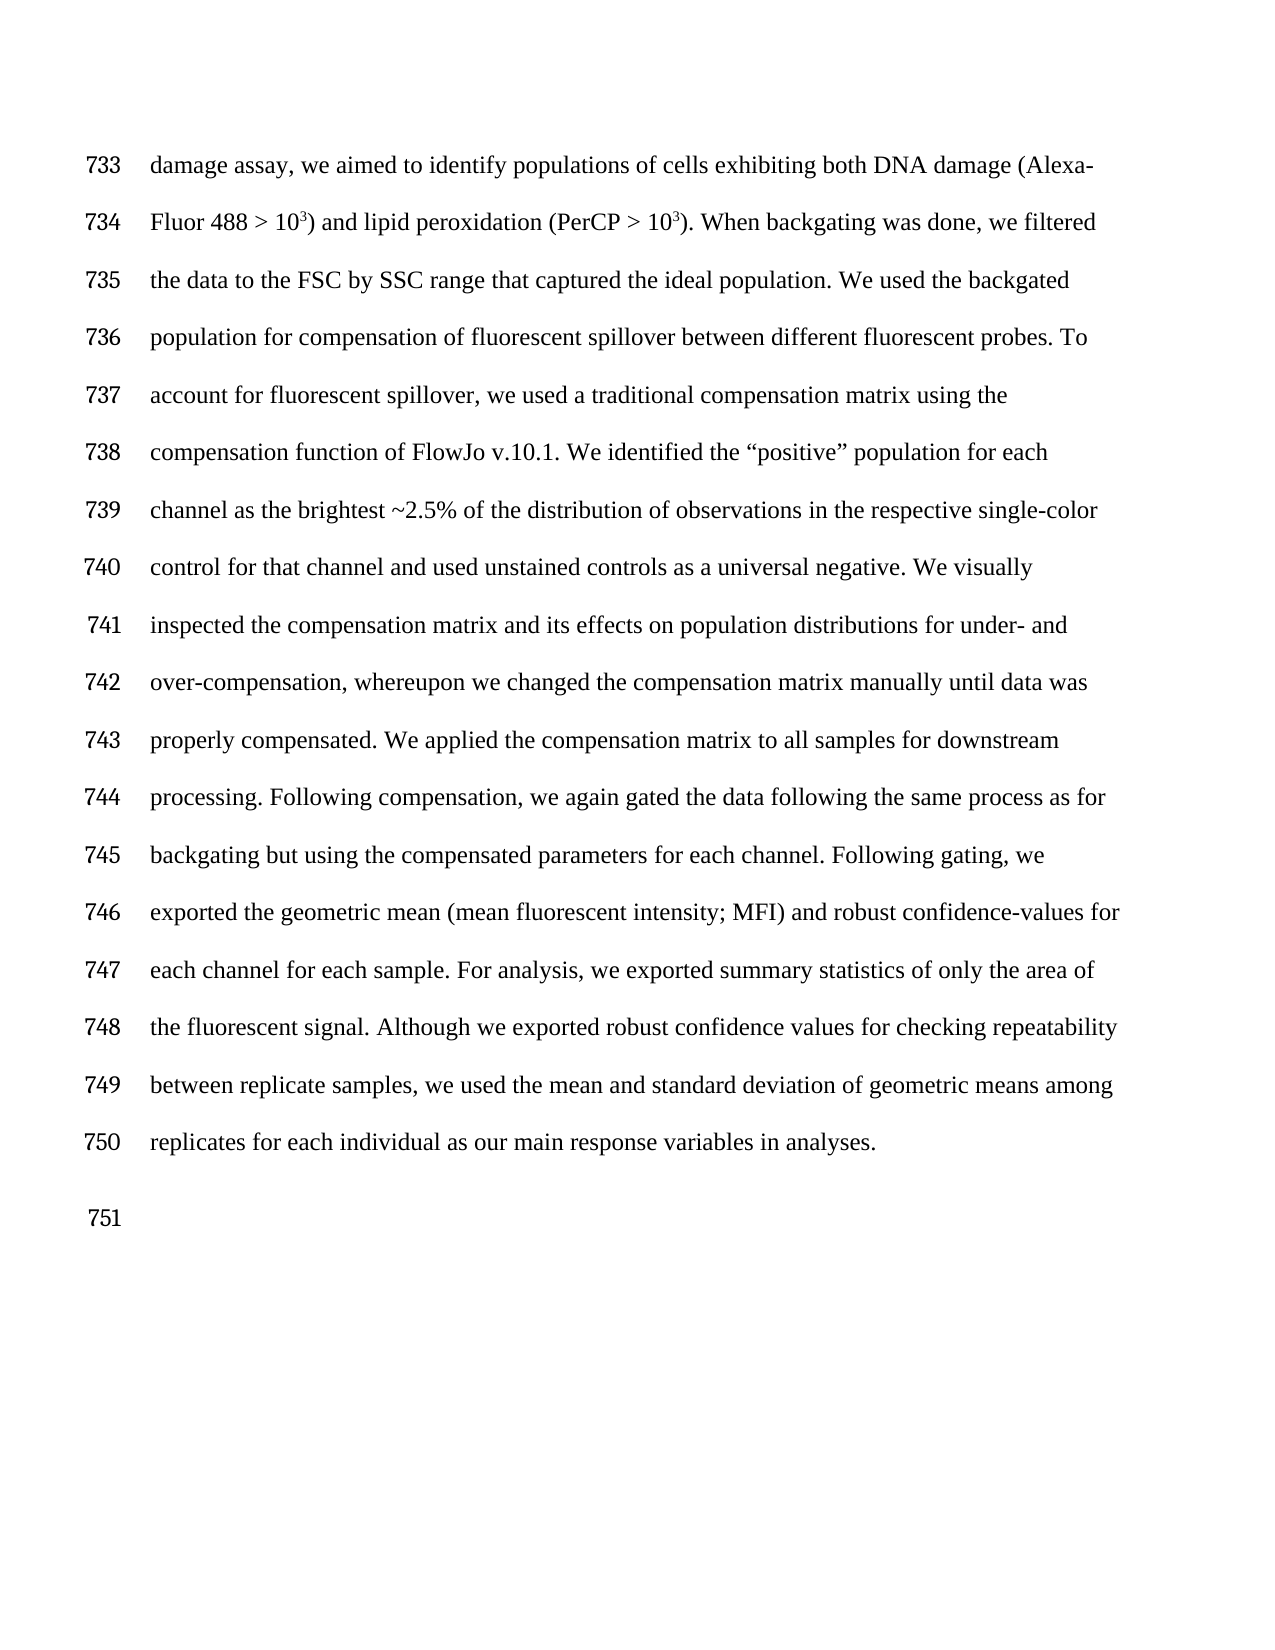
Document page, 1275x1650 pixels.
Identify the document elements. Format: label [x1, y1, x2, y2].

text [150, 150, 1125, 1156]
